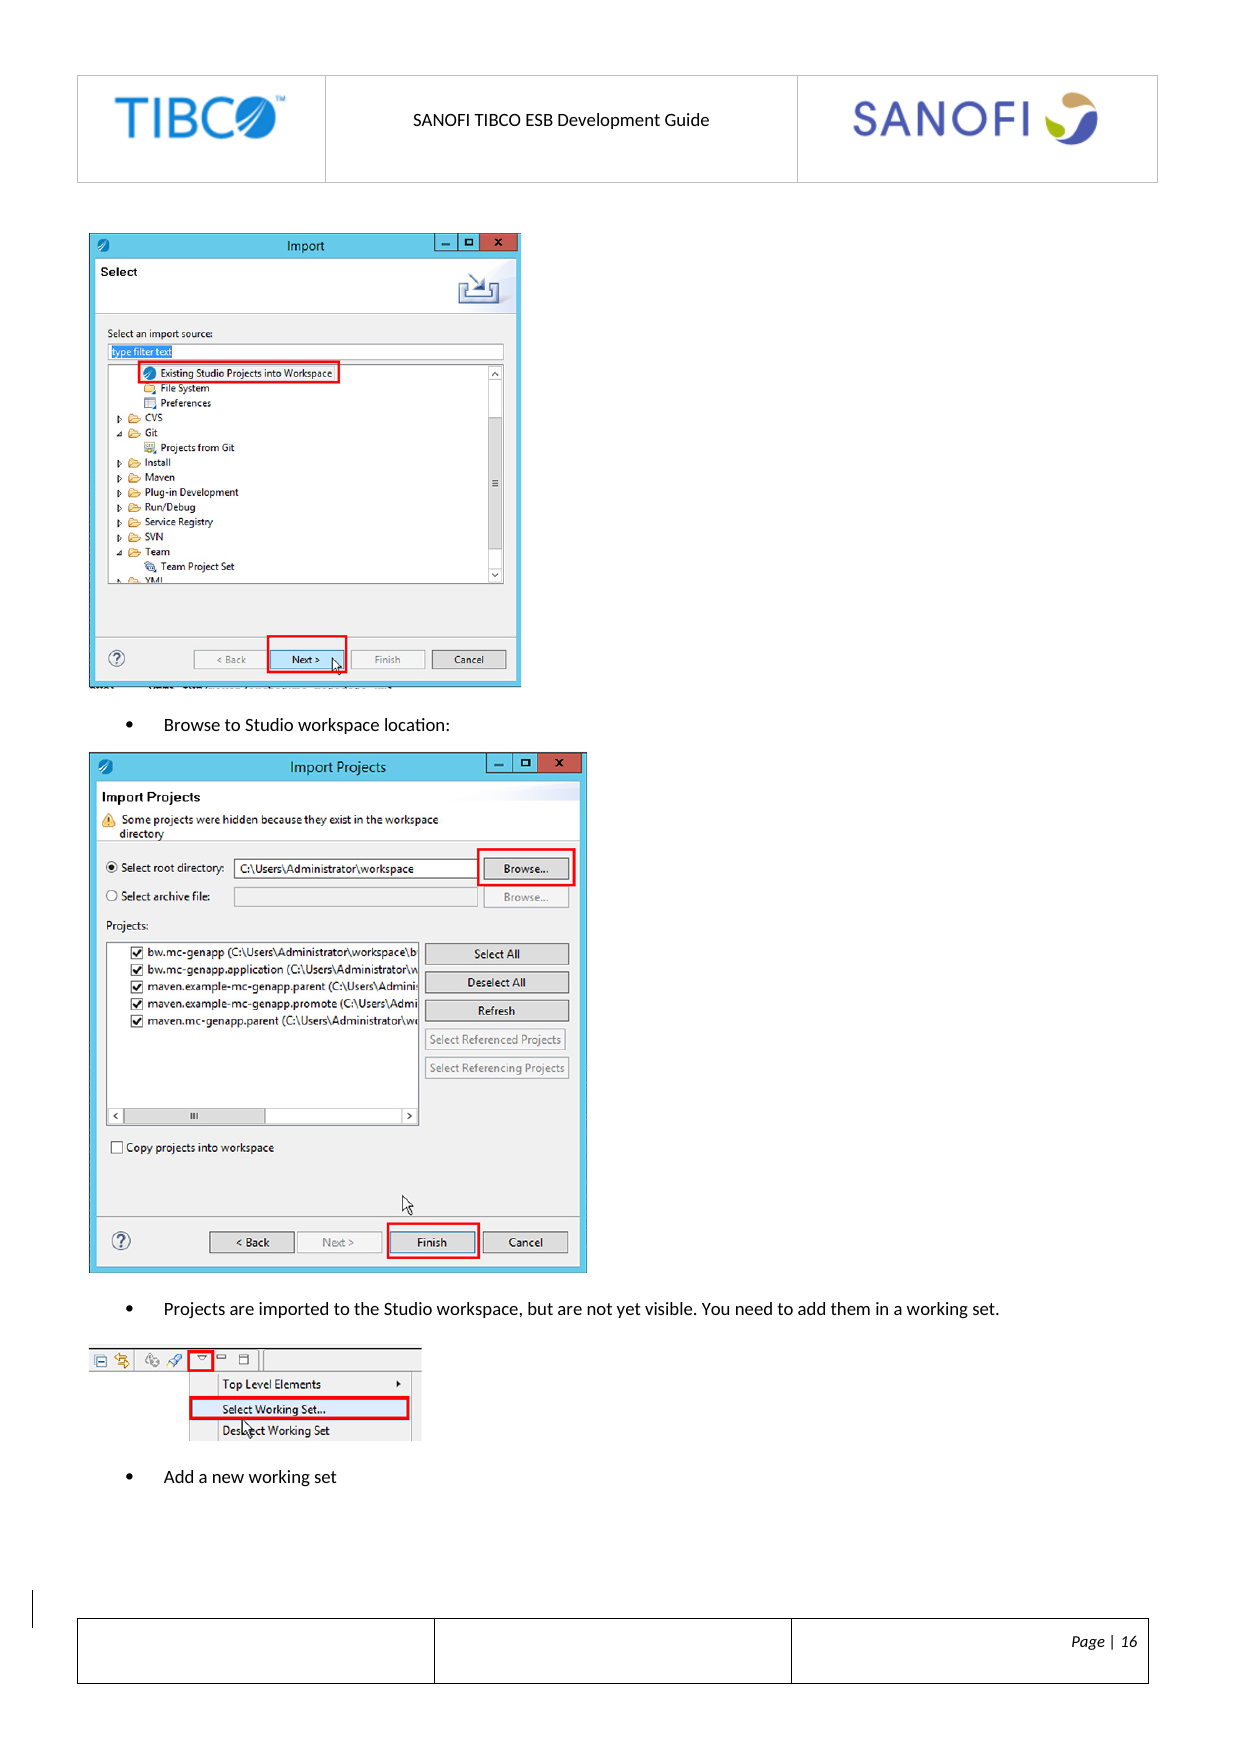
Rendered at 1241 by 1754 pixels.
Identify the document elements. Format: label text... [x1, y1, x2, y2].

list Browse to Studio workspace location: [126, 713, 1137, 736]
picture [107, 90, 296, 148]
list Add a new working set [126, 1465, 1137, 1488]
picture [88, 1344, 422, 1441]
picture [88, 233, 522, 689]
picture [847, 88, 1108, 151]
list Projects are imported to the Studio workspace, but are not yet visible. You need to add them in a working set. [126, 1297, 1137, 1320]
picture [88, 751, 588, 1273]
